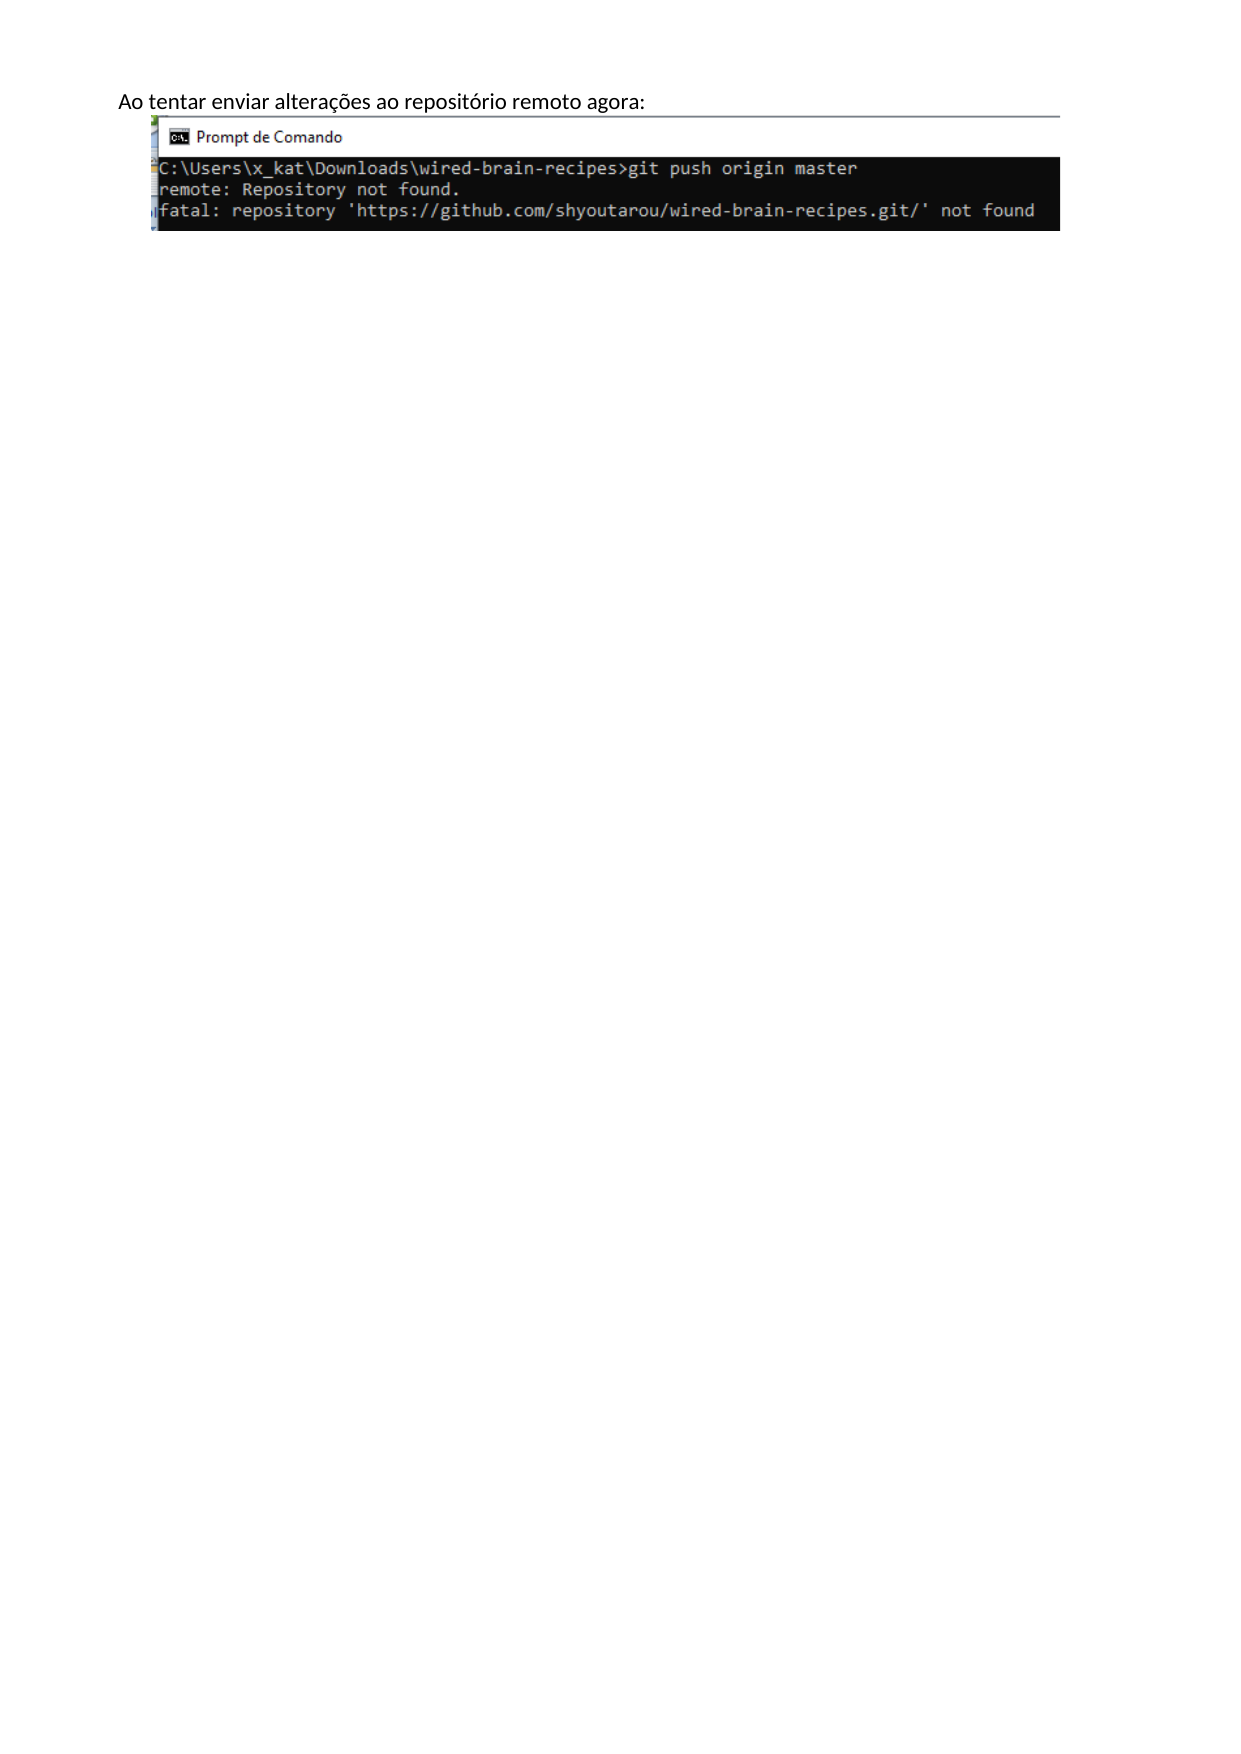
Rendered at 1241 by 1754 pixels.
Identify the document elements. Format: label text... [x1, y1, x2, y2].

text Ao tentar enviar alterações ao repositório remoto agora: [44, 87, 1167, 115]
picture [151, 115, 1060, 231]
